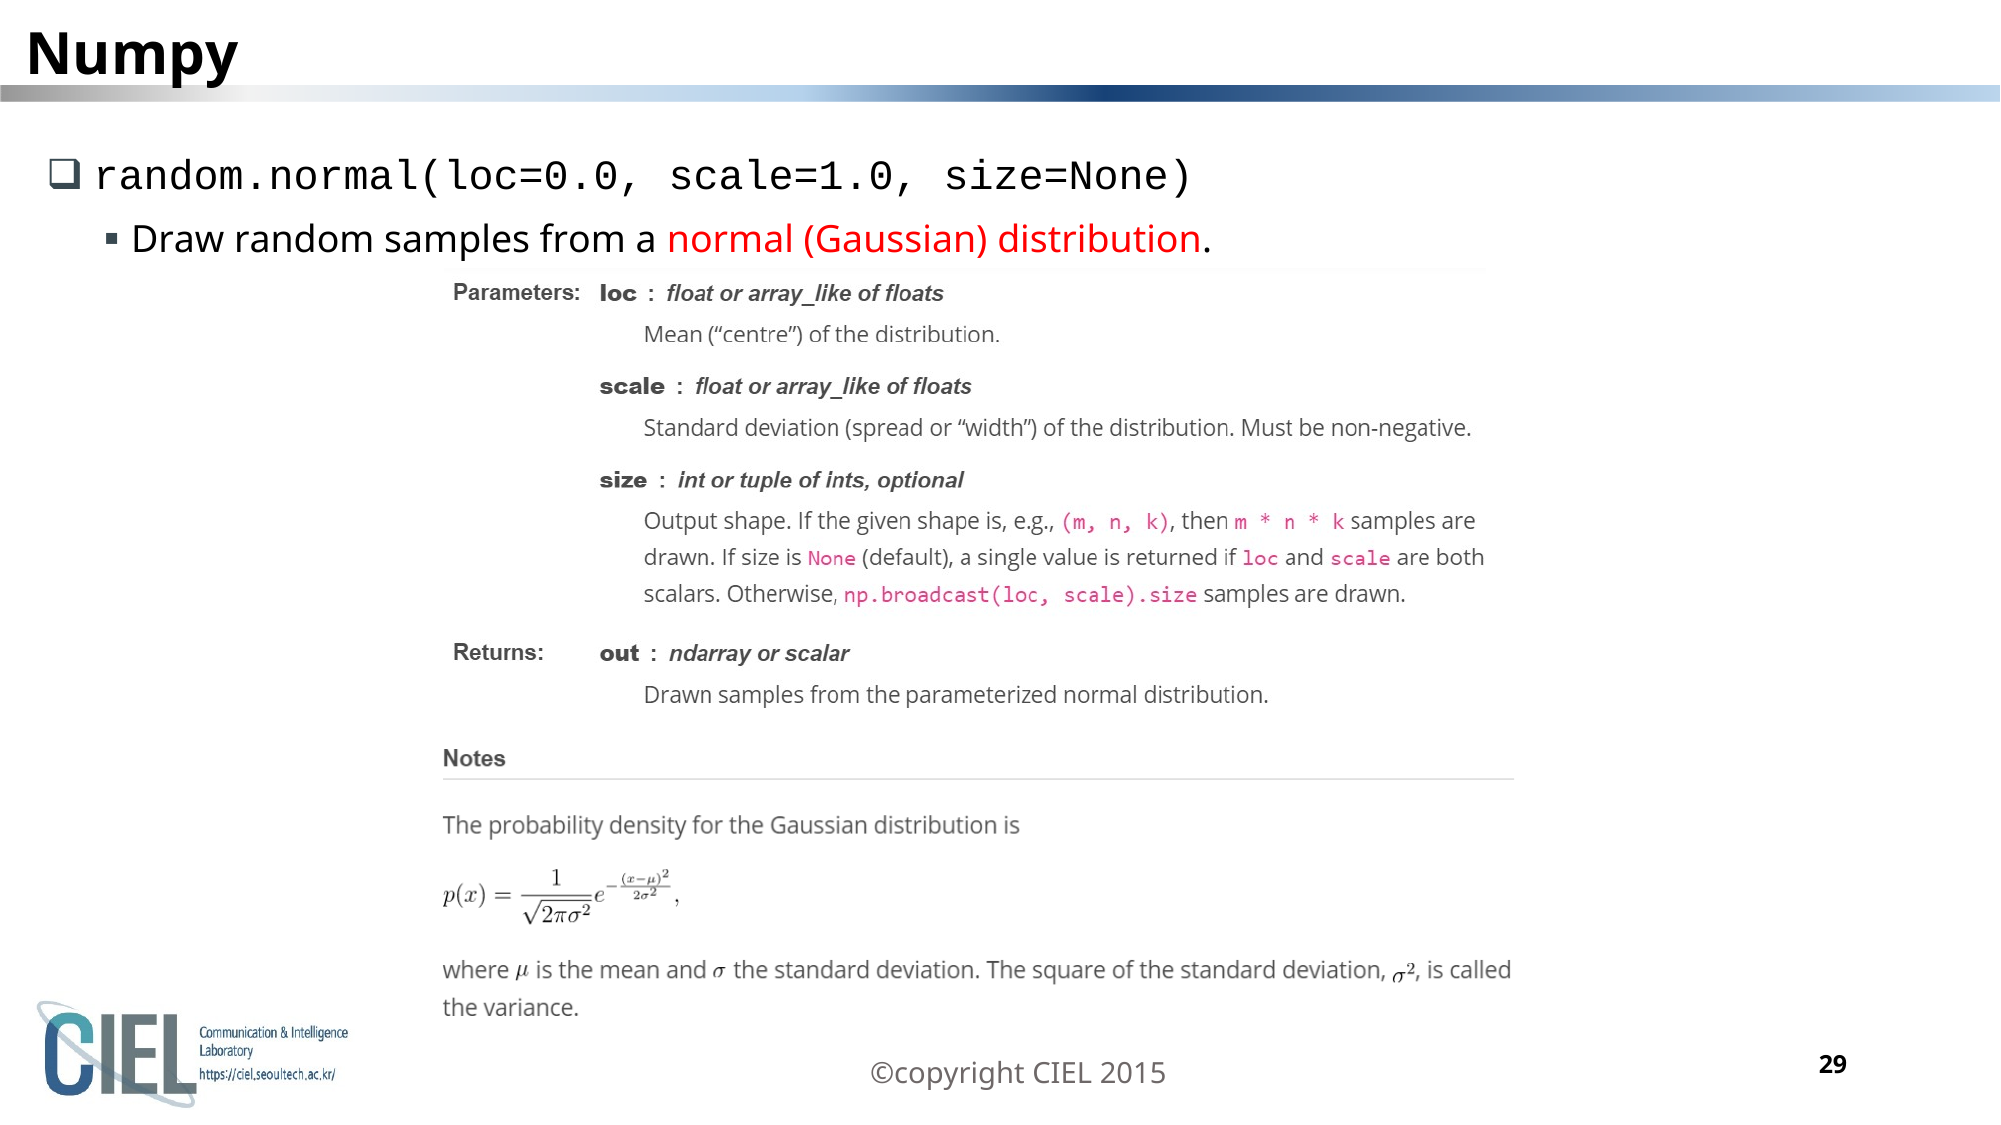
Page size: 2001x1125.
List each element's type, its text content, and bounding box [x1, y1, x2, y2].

list Draw random samples from a normal (Gaussian) distribution. [103, 199, 1983, 266]
text ©copyright CIEL 2015 29 [870, 767, 1983, 1092]
picture [444, 268, 1487, 708]
picture [442, 749, 1515, 1016]
picture [0, 85, 2000, 102]
list random.normal(loc=0.0, scale=1.0, size=None) [46, 150, 1983, 199]
subtitle Numpy [25, 0, 1983, 93]
picture [32, 991, 356, 1110]
